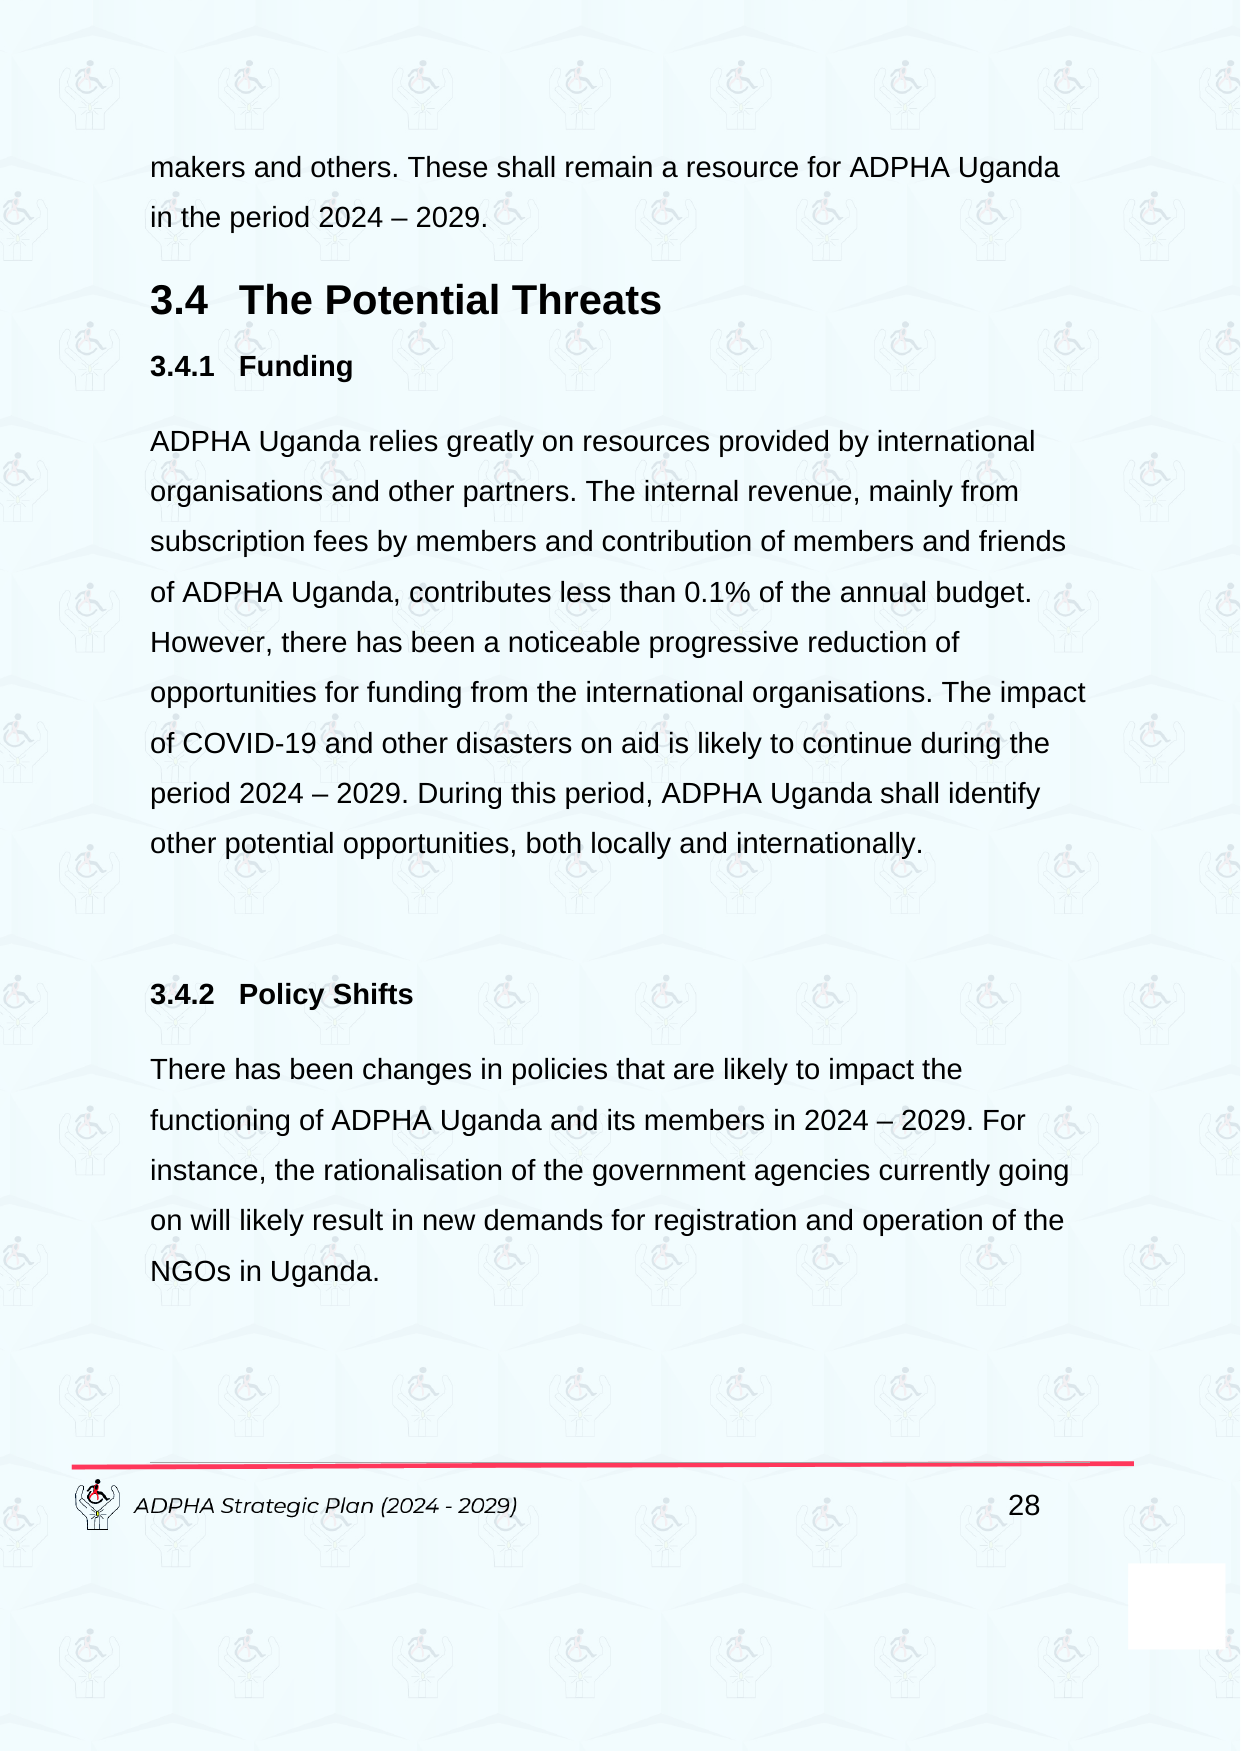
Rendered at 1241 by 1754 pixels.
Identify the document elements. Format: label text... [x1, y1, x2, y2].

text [150, 150, 1090, 234]
subtitle The Potential Threats [150, 276, 1090, 323]
text There has been changes in policies that are likely to impact the functioning of ADPHA Uganda and its members in 2024 – 2029. For instance, the rationalisation of the government agencies currently going on will likely result in new demands for registration and operation of the NGOs in Uganda. [150, 1052, 1090, 1287]
subtitle Policy Shifts [150, 977, 1090, 1011]
picture [0, 0, 1241, 1754]
text ADPHA Uganda relies greatly on resources provided by international organisations and other partners. The internal revenue, mainly from subscription fees by members and contribution of members and friends of ADPHA Uganda, contributes less than 0.1% of the annual budget. However, there has been a noticeable progressive reduction of opportunities for funding from the international organisations. The impact of COVID-19 and other disasters on aid is likely to continue during the period 2024 – 2029. During this period, ADPHA Uganda shall identify other potential opportunities, both locally and internationally. [150, 424, 1090, 860]
subtitle Funding [150, 348, 1090, 382]
